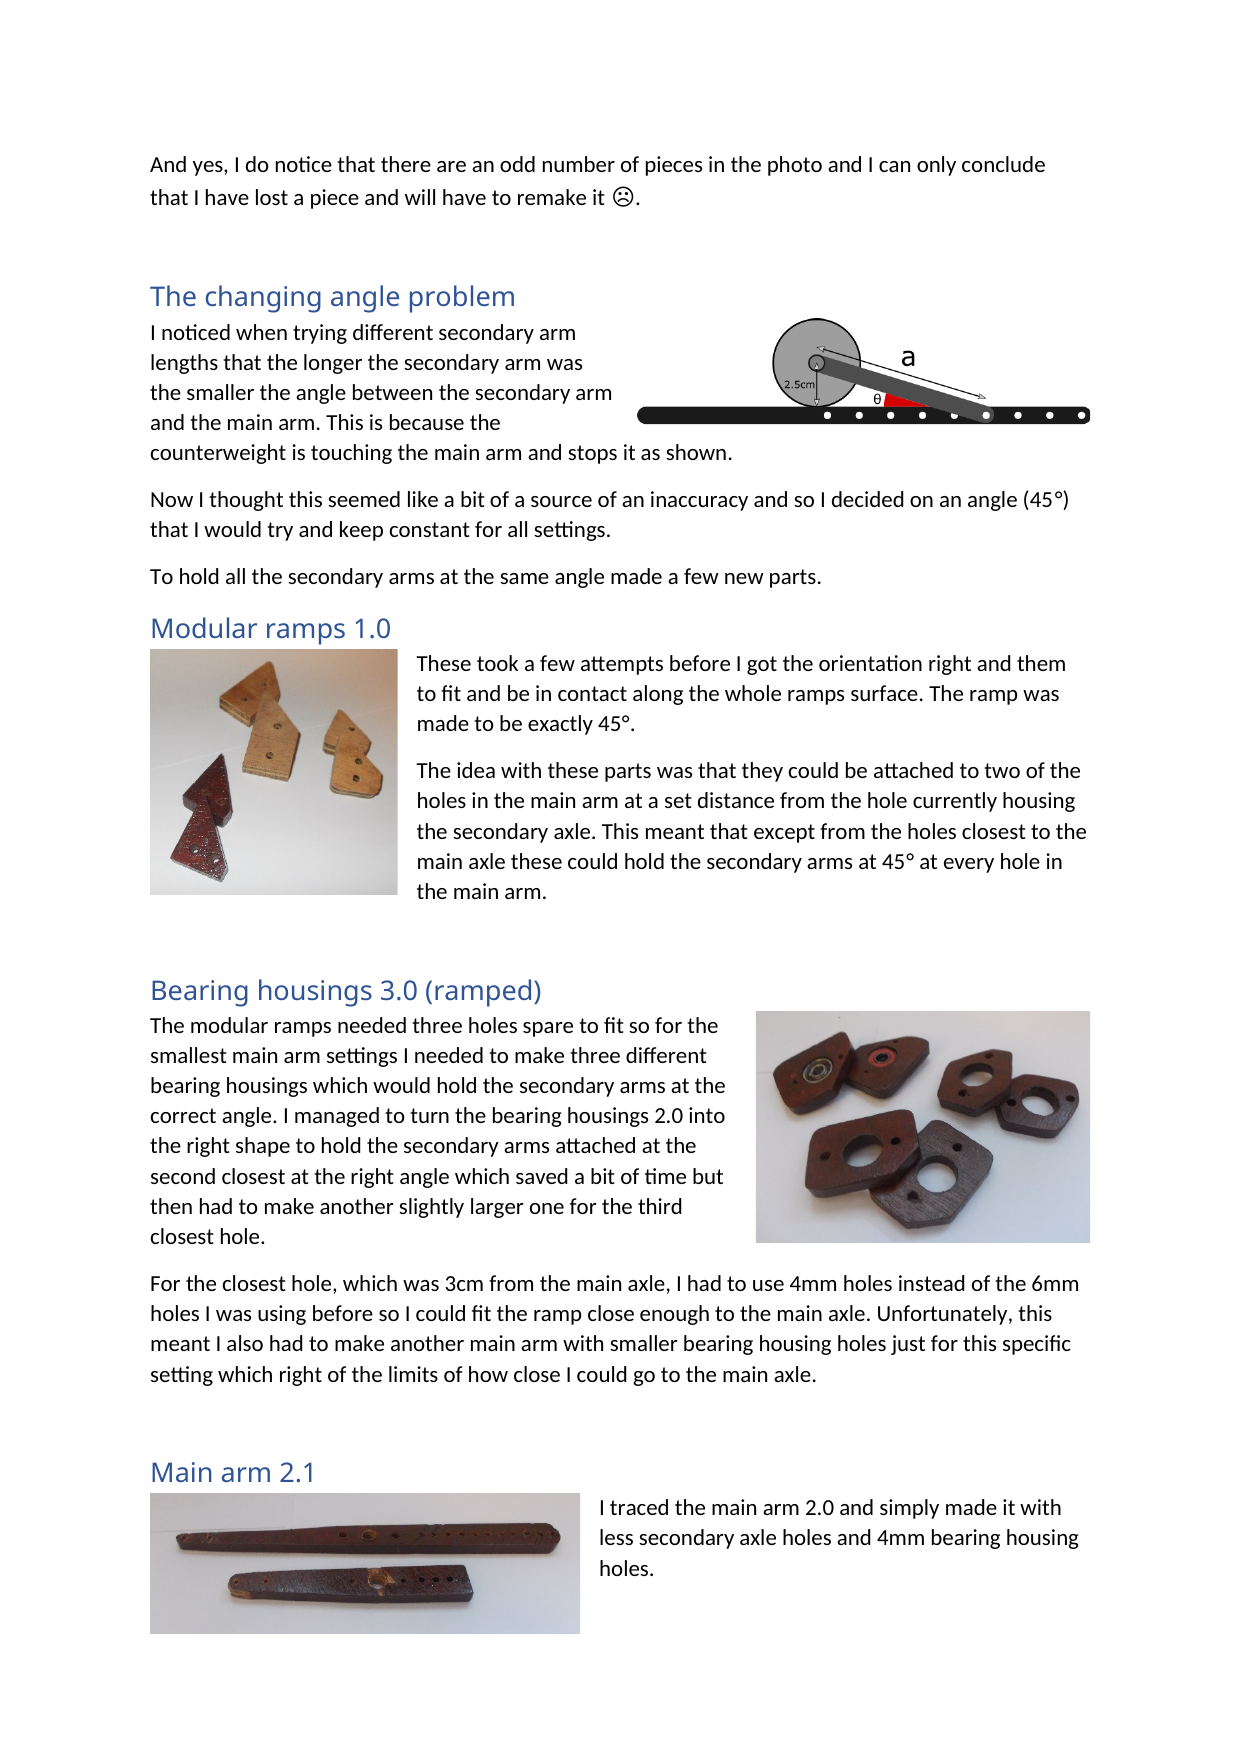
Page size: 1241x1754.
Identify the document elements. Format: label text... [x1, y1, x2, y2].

subtitle Modular ramps 1.0 [150, 609, 1090, 646]
picture [637, 318, 1091, 433]
text I traced the main arm 2.0 and simply made it with less secondary axle holes and 4mm bearing housing holes. [581, 1493, 1090, 1582]
picture [150, 1493, 581, 1634]
subtitle Main arm 2.1 [150, 1453, 1090, 1490]
text For the closest hole, which was 3cm from the main axle, I had to use 4mm holes instead of the 6mm holes I was using before so I could fit the ramp close enough to the main axle. Unfortunately, this meant I also had to make another main arm with smaller bearing housing holes just for this specific setting which right of the limits of how close I could go to the main axle. [150, 1269, 1090, 1388]
text And yes, I do notice that there are an odd number of pieces in the photo and I can only conclude that I have lost a piece and will have to remake it . [150, 150, 1090, 212]
text Now I thought this seemed like a bit of a source of an inaccuracy and so I decided on an angle (45°) that I would try and keep constant for all settings. [150, 485, 1090, 543]
picture [150, 649, 398, 895]
text The idea with these parts was that they could be attached to two of the holes in the main arm at a set distance from the hole currently housing the secondary axle. This meant that except from the holes closest to the main axle these could hold the secondary arms at 45° at every hole in the main arm. [150, 756, 1090, 905]
text These took a few attempts before I got the orientation right and them to fit and be in contact along the whole ramps surface. The ramp was made to be exactly 45°. [398, 649, 1090, 737]
text To hold all the secondary arms at the same angle made a few new parts. [150, 562, 1090, 590]
subtitle The changing angle problem [150, 278, 1090, 315]
subtitle Bearing housings 3.0 (ramped) [150, 971, 1090, 1008]
picture [755, 1011, 1091, 1243]
